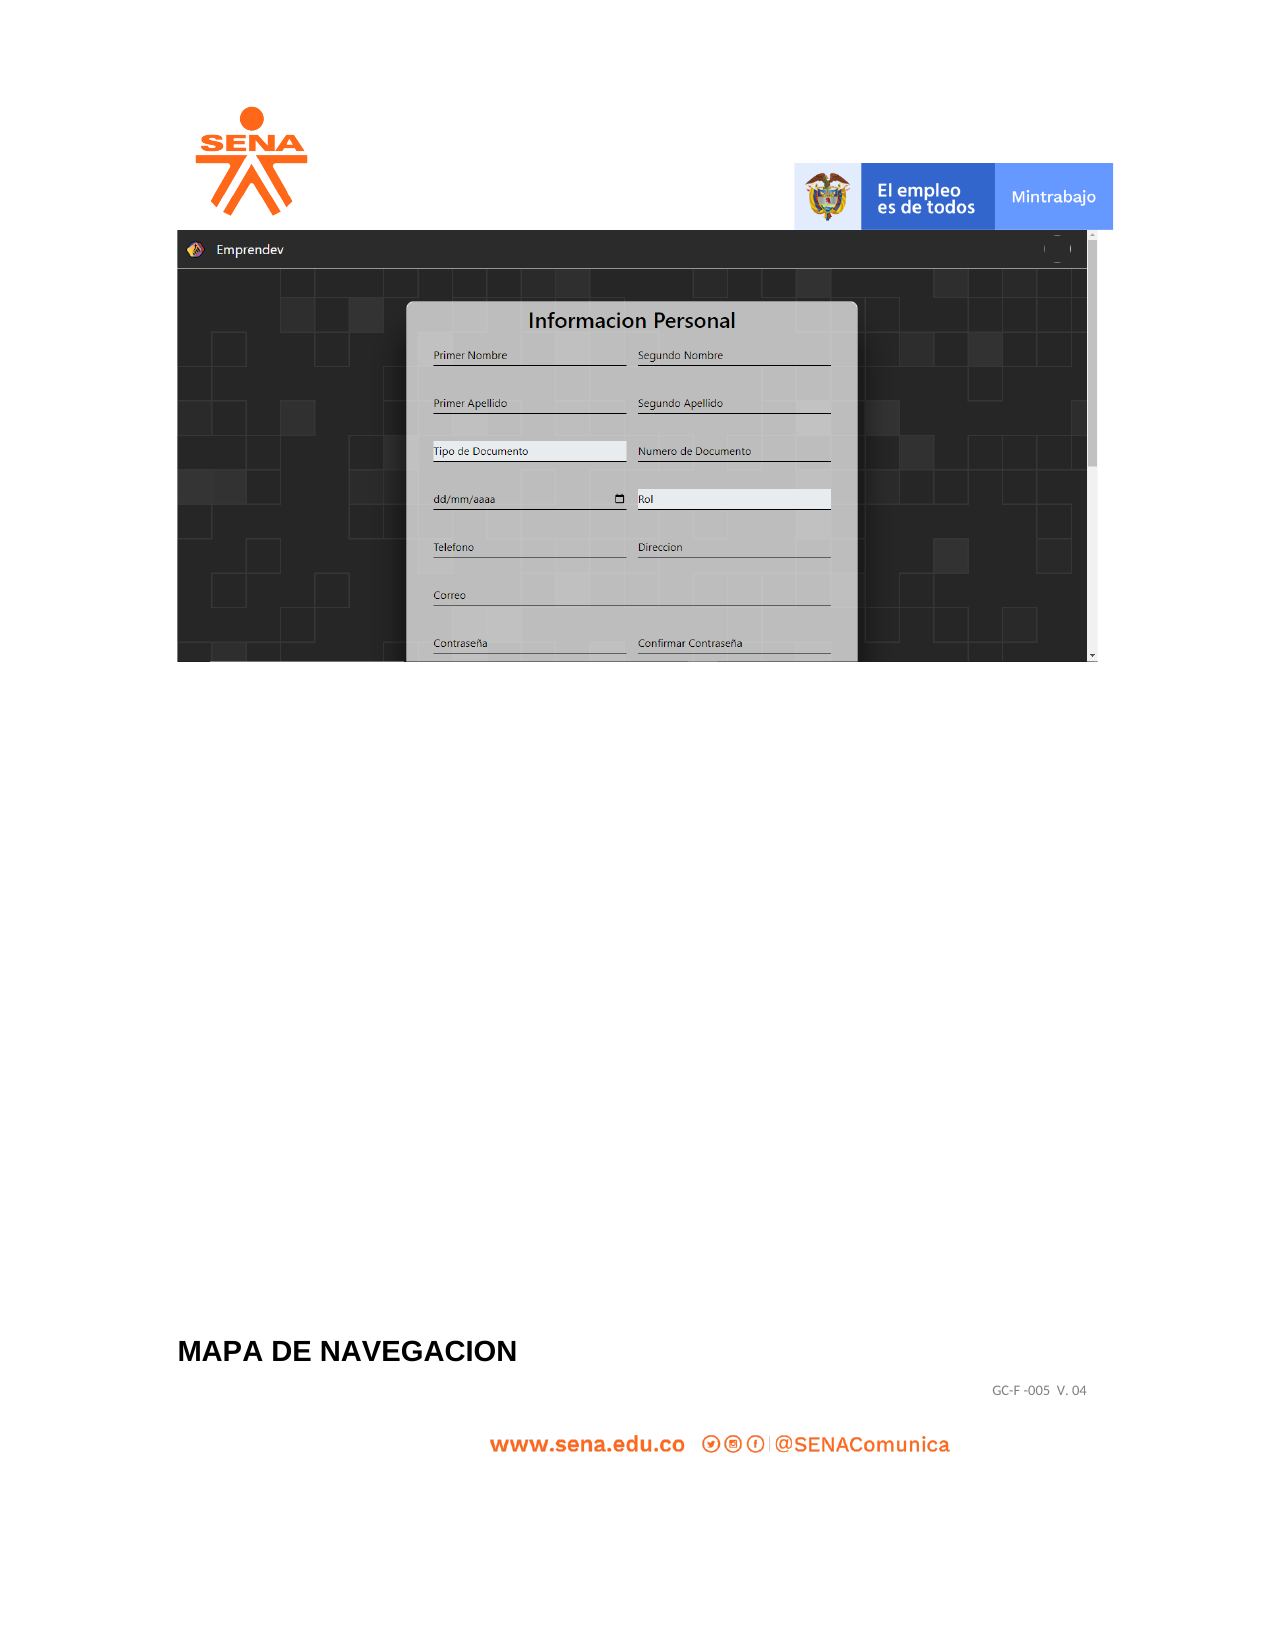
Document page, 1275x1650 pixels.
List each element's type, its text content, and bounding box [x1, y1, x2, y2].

text MAPA DE NAVEGACION [177, 1334, 1098, 1368]
picture [478, 1423, 960, 1464]
picture [177, 85, 1114, 662]
